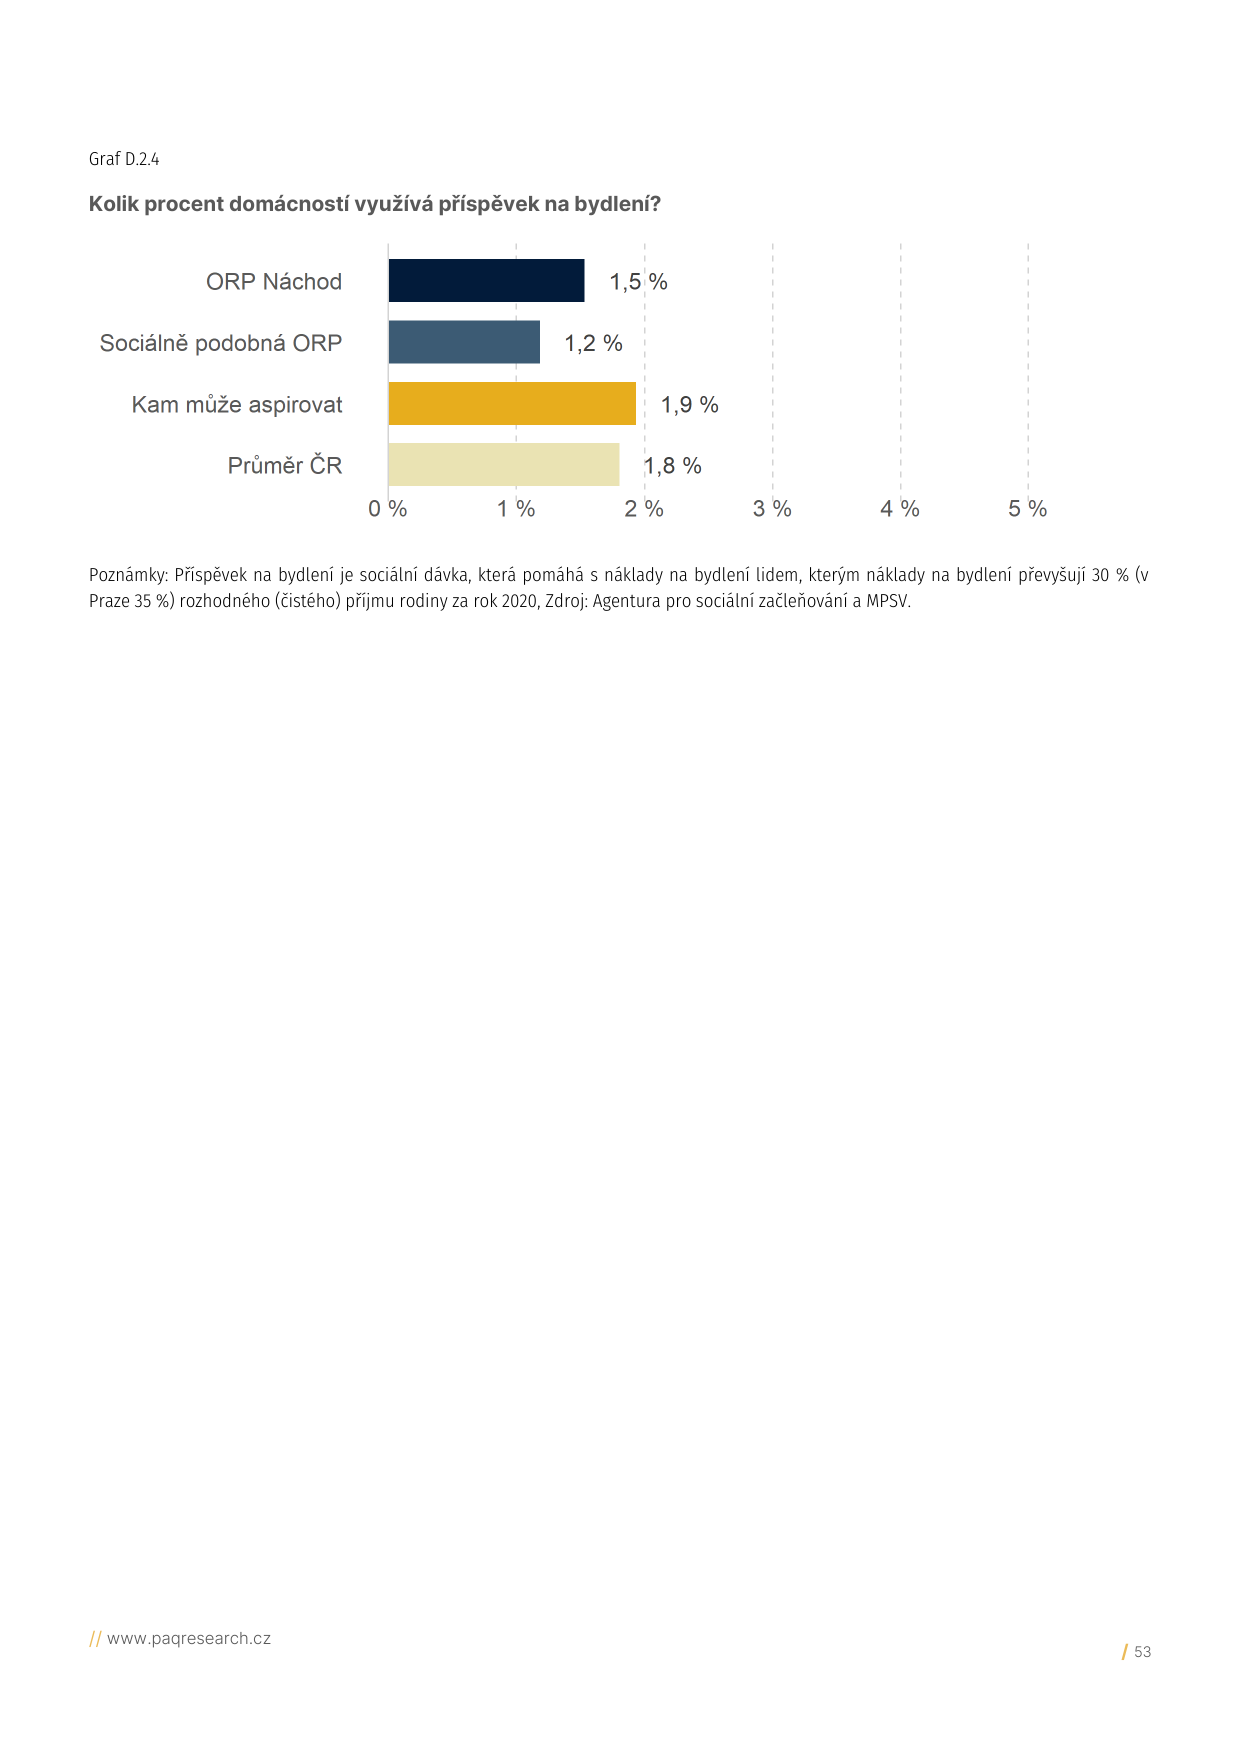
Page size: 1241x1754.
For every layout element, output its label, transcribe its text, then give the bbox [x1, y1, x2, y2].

picture [88, 216, 1139, 548]
text Graf D.2.4 [89, 148, 1152, 170]
text Kolik procent domácností využívá příspěvek na bydlení? [89, 186, 1152, 216]
text Poznámky: Příspěvek na bydlení je sociální dávka, která pomáhá s náklady na bydlení lidem, kterým náklady na bydlení převyšují 30 % (v Praze 35 %) rozhodného (čistého) příjmu rodiny za rok 2020, Zdroj: Agentura pro sociální začleňování a MPSV. [89, 564, 1152, 613]
